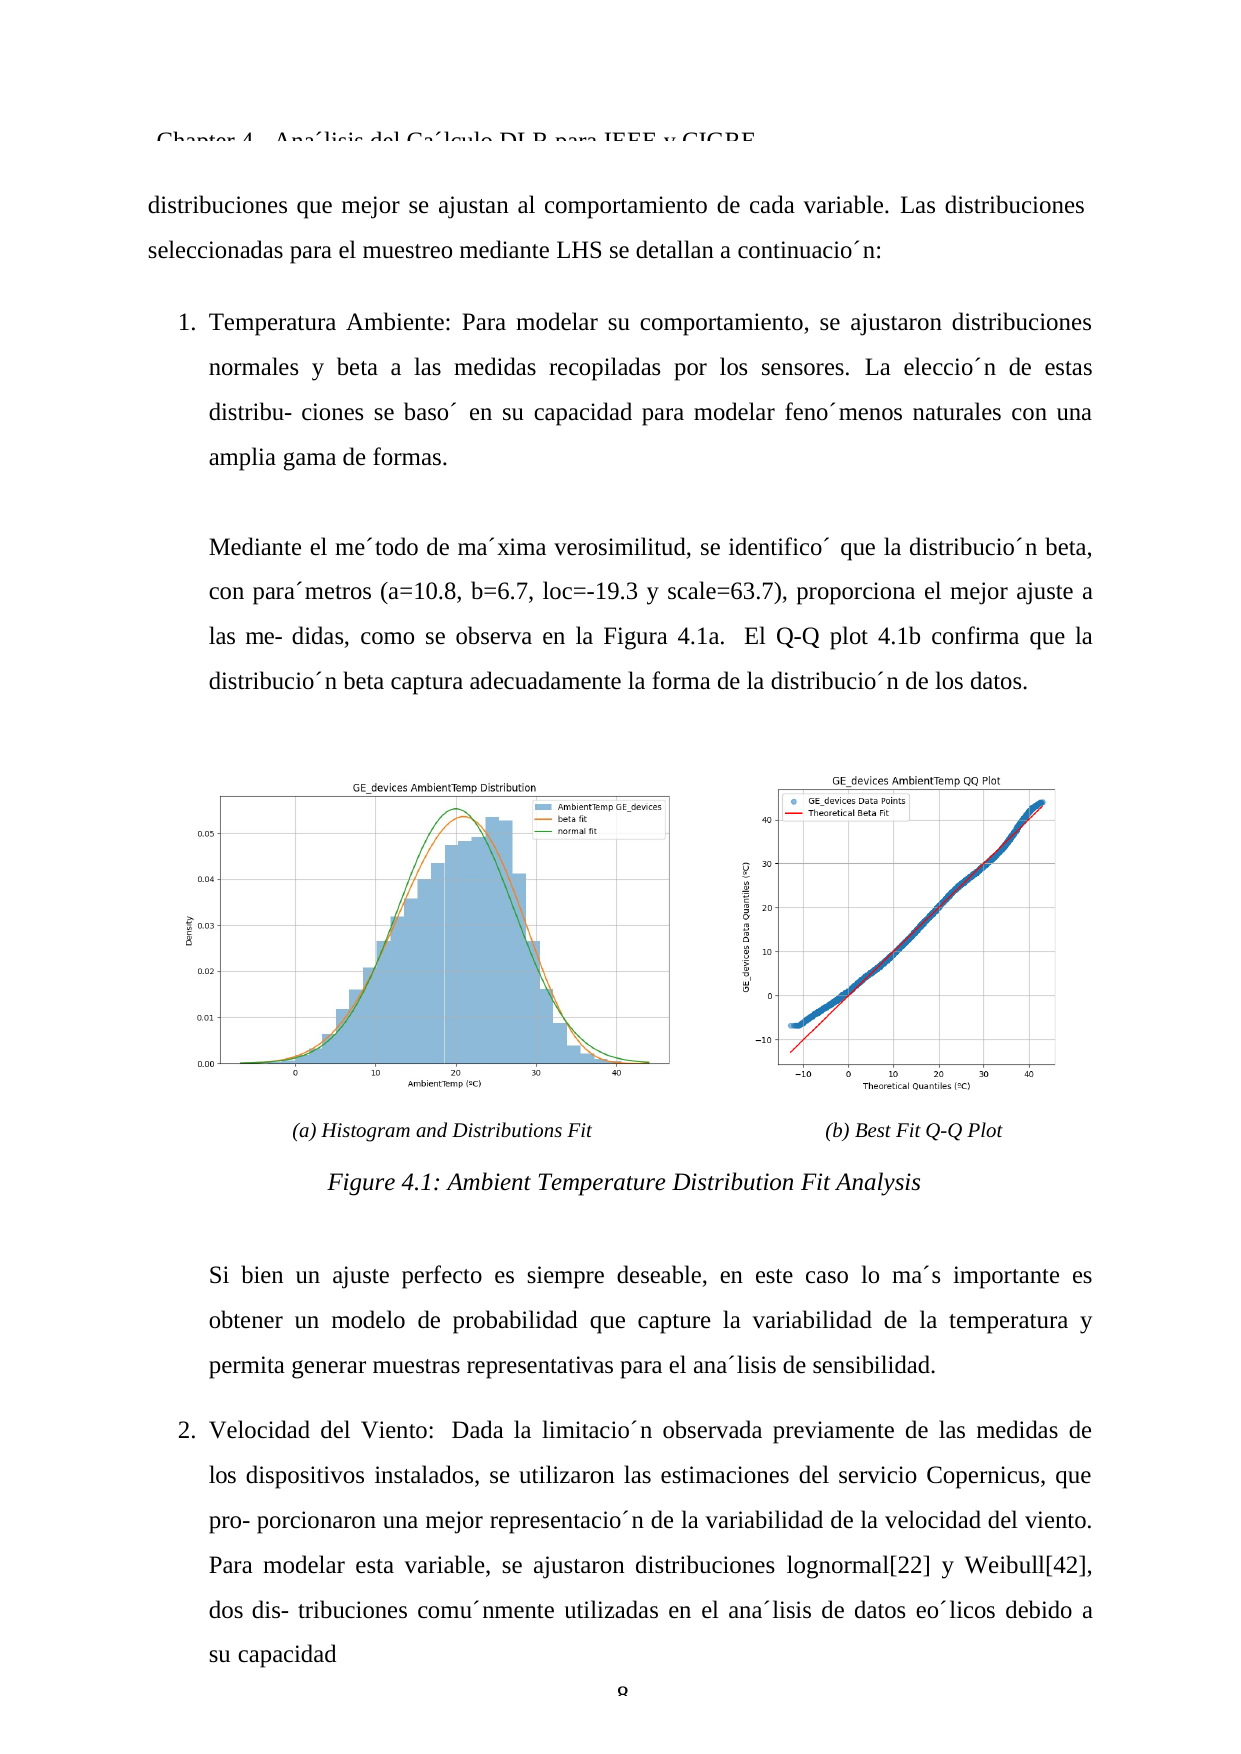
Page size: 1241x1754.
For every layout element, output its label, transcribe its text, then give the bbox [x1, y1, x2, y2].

picture [185, 783, 670, 1088]
list Histogram and Distributions Fit (b) Best Fit Q-Q Plot [292, 1117, 1240, 1142]
text Mediante el me´todo de ma´xima verosimilitud, se identifico´ que la distribucio´n beta, con para´metros (a=10.8, b=6.7, loc=-19.3 y scale=63.7), proporciona el mejor ajuste a las me- didas, como se observa en la Figura 4.1a. El Q-Q plot 4.1b confirma que la distribucio´n beta captura adecuadamente la forma de la distribucio´n de los datos. [208, 532, 1093, 695]
text Si bien un ajuste perfecto es siempre deseable, en este caso lo ma´s importante es obtener un modelo de probabilidad que capture la variabilidad de la temperatura y permita generar muestras representativas para el ana´lisis de sensibilidad. [208, 1260, 1093, 1379]
text Figure 4.1: Ambient Temperature Distribution Fit Analysis [327, 1167, 1240, 1196]
list Temperatura Ambiente: Para modelar su comportamiento, se ajustaron distribuciones normales y beta a las medidas recopiladas por los sensores. La eleccio´n de estas distribu- ciones se baso´ en su capacidad para modelar feno´menos naturales con una amplia gama de formas. [178, 307, 1093, 470]
list Velocidad del Viento: Dada la limitacio´n observada previamente de las medidas de los dispositivos instalados, se utilizaron las estimaciones del servicio Copernicus, que pro- porcionaron una mejor representacio´n de la variabilidad de la velocidad del viento. Para modelar esta variable, se ajustaron distribuciones lognormal[22] y Weibull[42], dos dis- tribuciones comu´nmente utilizadas en el ana´lisis de datos eo´licos debido a su capacidad [178, 1416, 1093, 1668]
picture [742, 776, 1056, 1090]
text distribuciones que mejor se ajustan al comportamiento de cada variable. Las distribuciones seleccionadas para el muestreo mediante LHS se detallan a continuacio´n: [148, 191, 1093, 264]
